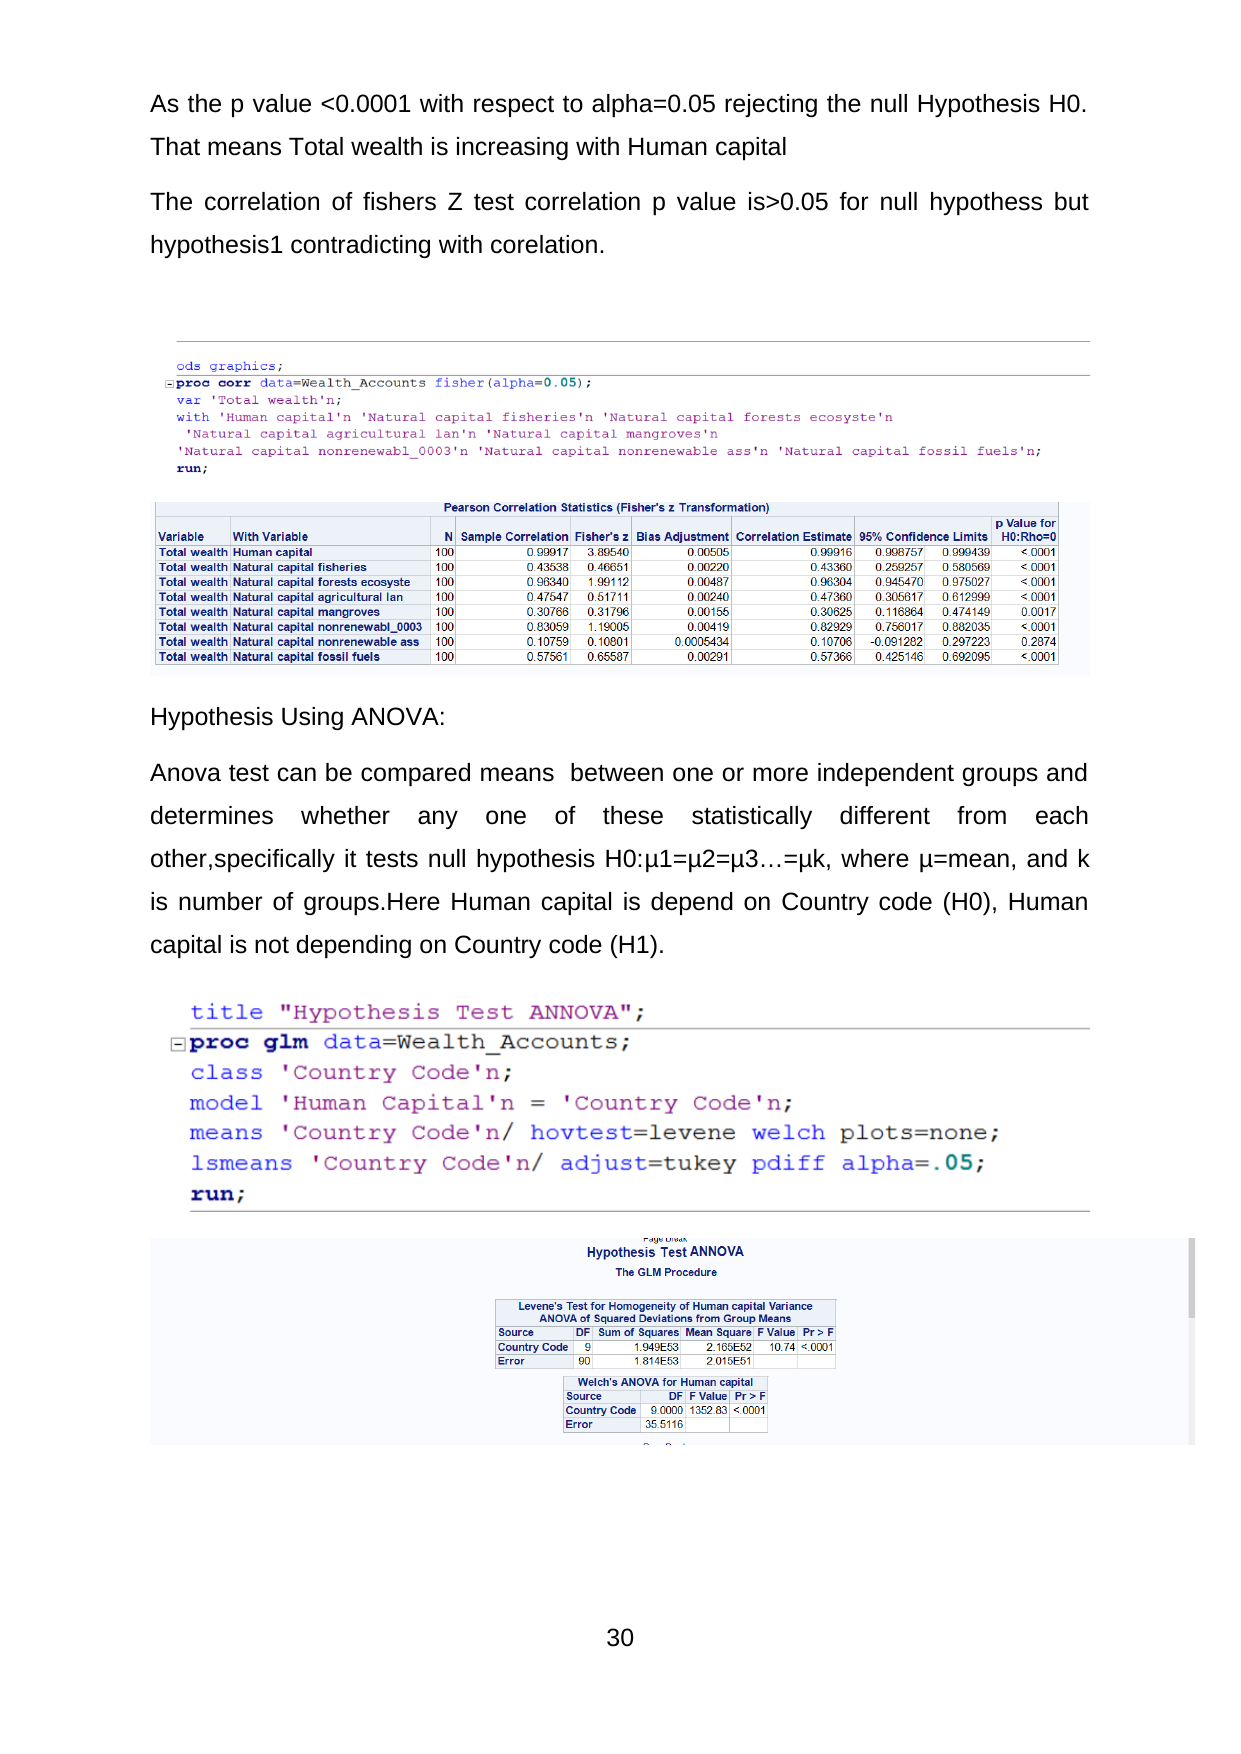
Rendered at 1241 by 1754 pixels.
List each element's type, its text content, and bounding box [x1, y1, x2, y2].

text As the p value <0.0001 with respect to alpha=0.05 rejecting the null Hypothesis H0. That means Total wealth is increasing with Human capital [150, 89, 1090, 161]
picture [150, 502, 1091, 676]
text The correlation of fishers Z test correlation p value is>0.05 for null hypothess but hypothesis1 contradicting with corelation. [150, 187, 1090, 259]
picture [150, 341, 1091, 476]
text Hypothesis Using ANOVA: [150, 702, 1090, 731]
text Anova test can be compared means between one or more independent groups and determines whether any one of these statistically different from each other,specifically it tests null hypothesis H0:µ1=µ2=µ3…=µk, where µ=mean, and k is number of groups.Here Human capital is depend on Country code (H0), Human capital is not depending on Country code (H1). [150, 758, 1090, 959]
picture [150, 1238, 1196, 1445]
picture [150, 985, 1091, 1212]
